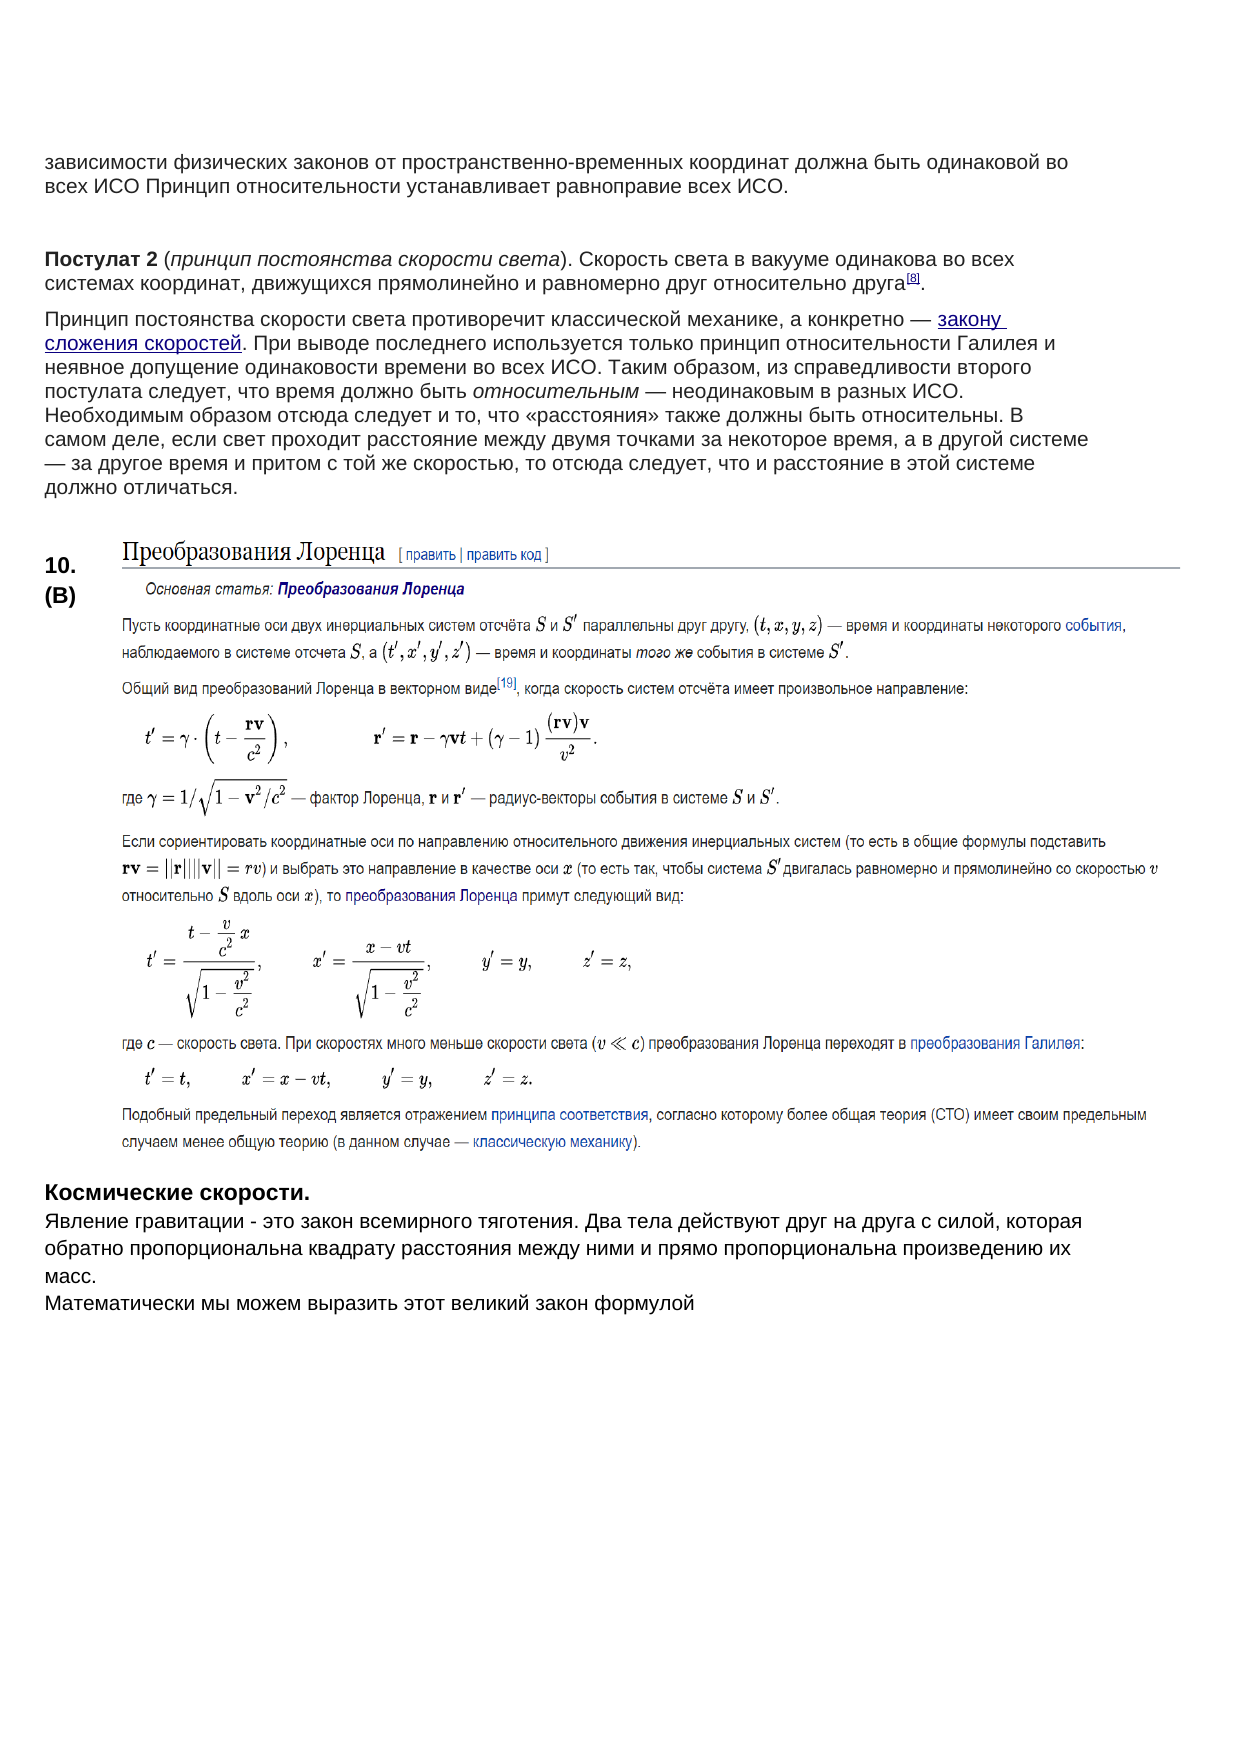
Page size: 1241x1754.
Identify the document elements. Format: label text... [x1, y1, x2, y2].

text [44, 150, 1090, 198]
text Принцип постоянства скорости света противоречит классической механике, а конкретно — закону сложения скоростей. При выводе последнего используется только принцип относительности Галилея и неявное допущение одинаковости времени во всех ИСО. Таким образом, из справедливости второго постулата следует, что время должно быть относительным — неодинаковым в разных ИСО. Необходимым образом отсюда следует и то, что «расстояния» также должны быть относительны. В самом деле, если свет проходит расстояние между двумя точками за некоторое время, а в другой системе — за другое время и притом с той же скоростью, то отсюда следует, что и расстояние в этой системе должно отличаться. [44, 307, 1090, 499]
text Математически мы можем выразить этот великий закон формулой [44, 1291, 1090, 1315]
picture [103, 535, 1181, 1156]
text Явление гравитации - это закон всемирного тяготения. Два тела действуют друг на друга с силой, которая обратно пропорциональна квадрату расстояния между ними и прямо пропорциональна произведению их масс. [44, 1209, 1090, 1288]
text Постулат 2 (принцип постоянства скорости света). Скорость света в вакууме одинакова во всех системах координат, движущихся прямолинейно и равномерно друг относительно друга[8]. [44, 247, 1090, 295]
